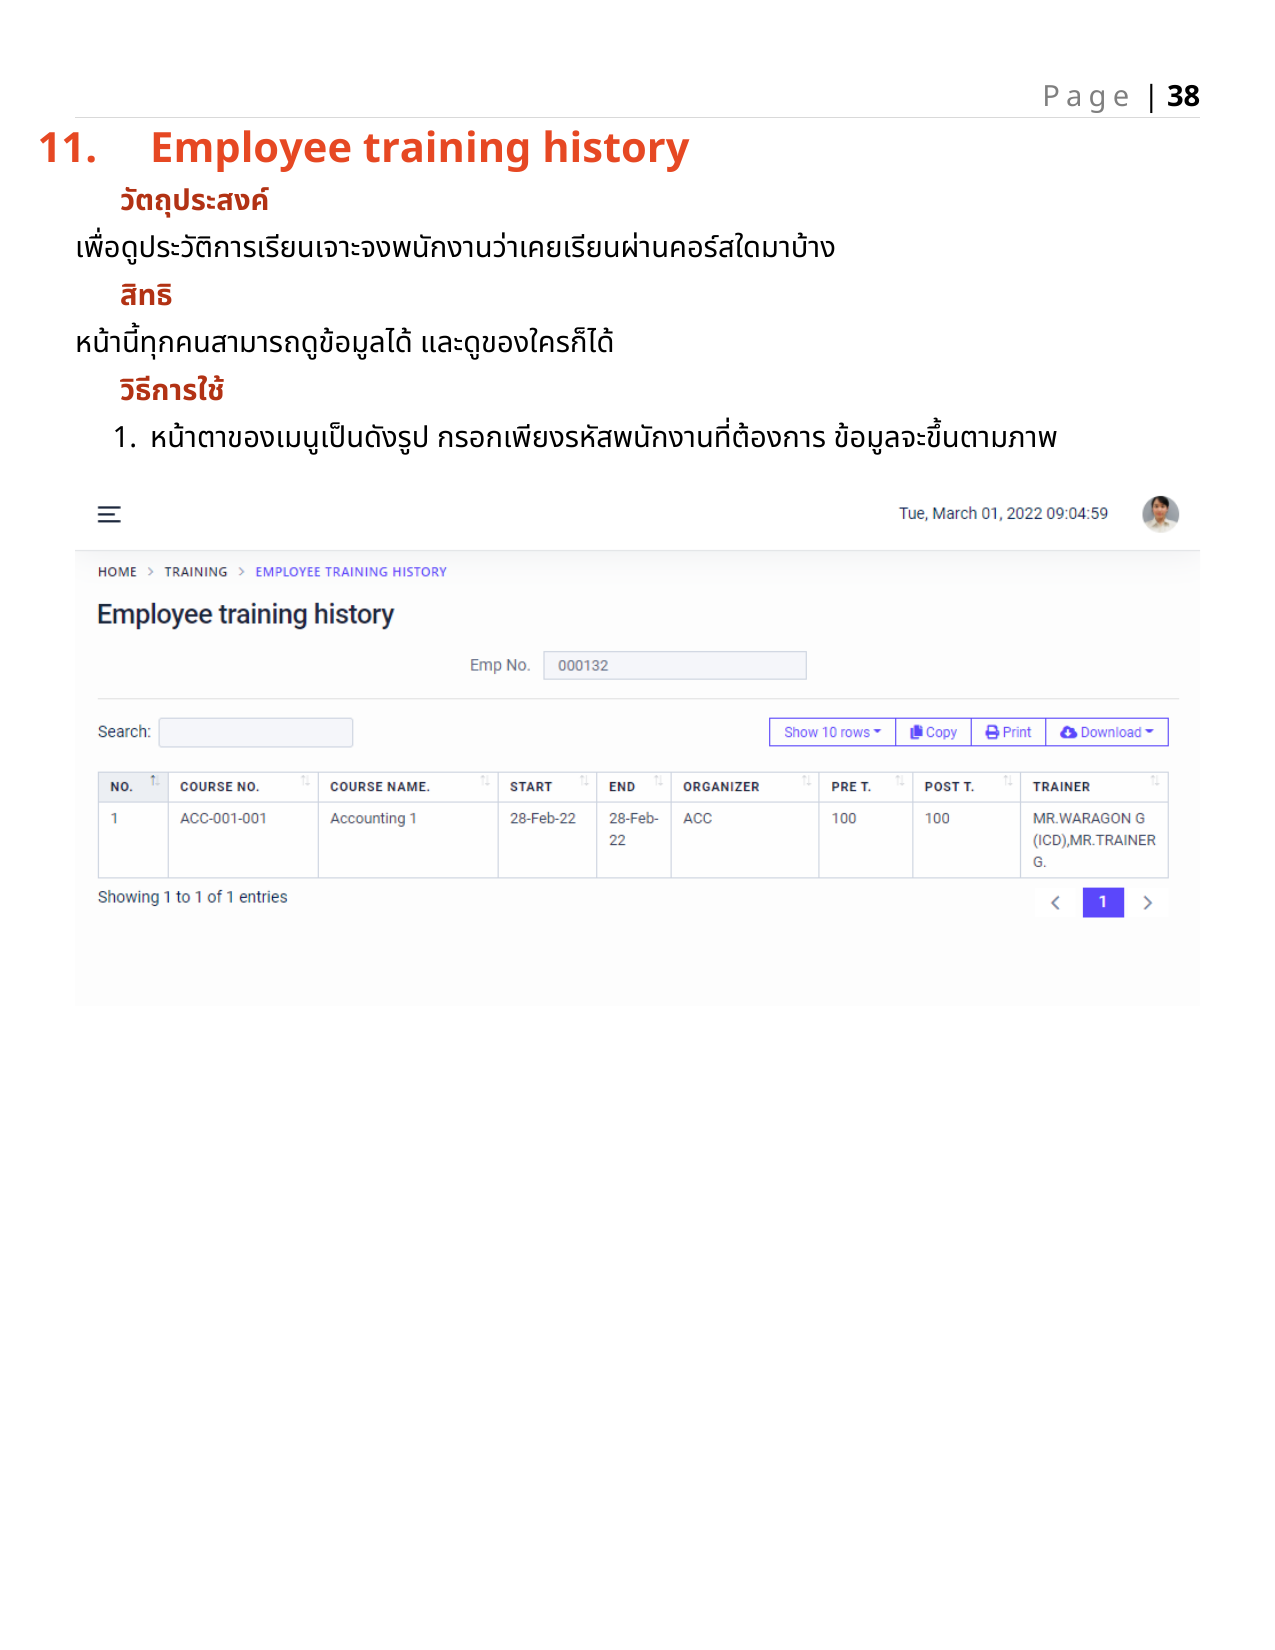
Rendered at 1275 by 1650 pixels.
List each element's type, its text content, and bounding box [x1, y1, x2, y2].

subtitle วัตถุประสงค์ [120, 179, 1200, 223]
text หน้านี้ทุกคนสามารถดูข้อมูลได้ และดูของใครก็ได้ [75, 322, 1200, 366]
picture [75, 481, 1200, 1006]
subtitle สิทธิ [120, 274, 1200, 318]
list หน้าตาของเมนูเป็นดังรูป กรอกเพียงรหัสพนักงานที่ต้องการ ข้อมูลจะขึ้นตามภาพ [112, 417, 1200, 461]
subtitle วิธีการใช้ [120, 369, 1200, 413]
text เพื่อดูประวัติการเรียนเจาะจงพนักงานว่าเคยเรียนผ่านคอร์สใดมาบ้าง [75, 227, 1200, 271]
subtitle Employee training history [37, 118, 1200, 174]
